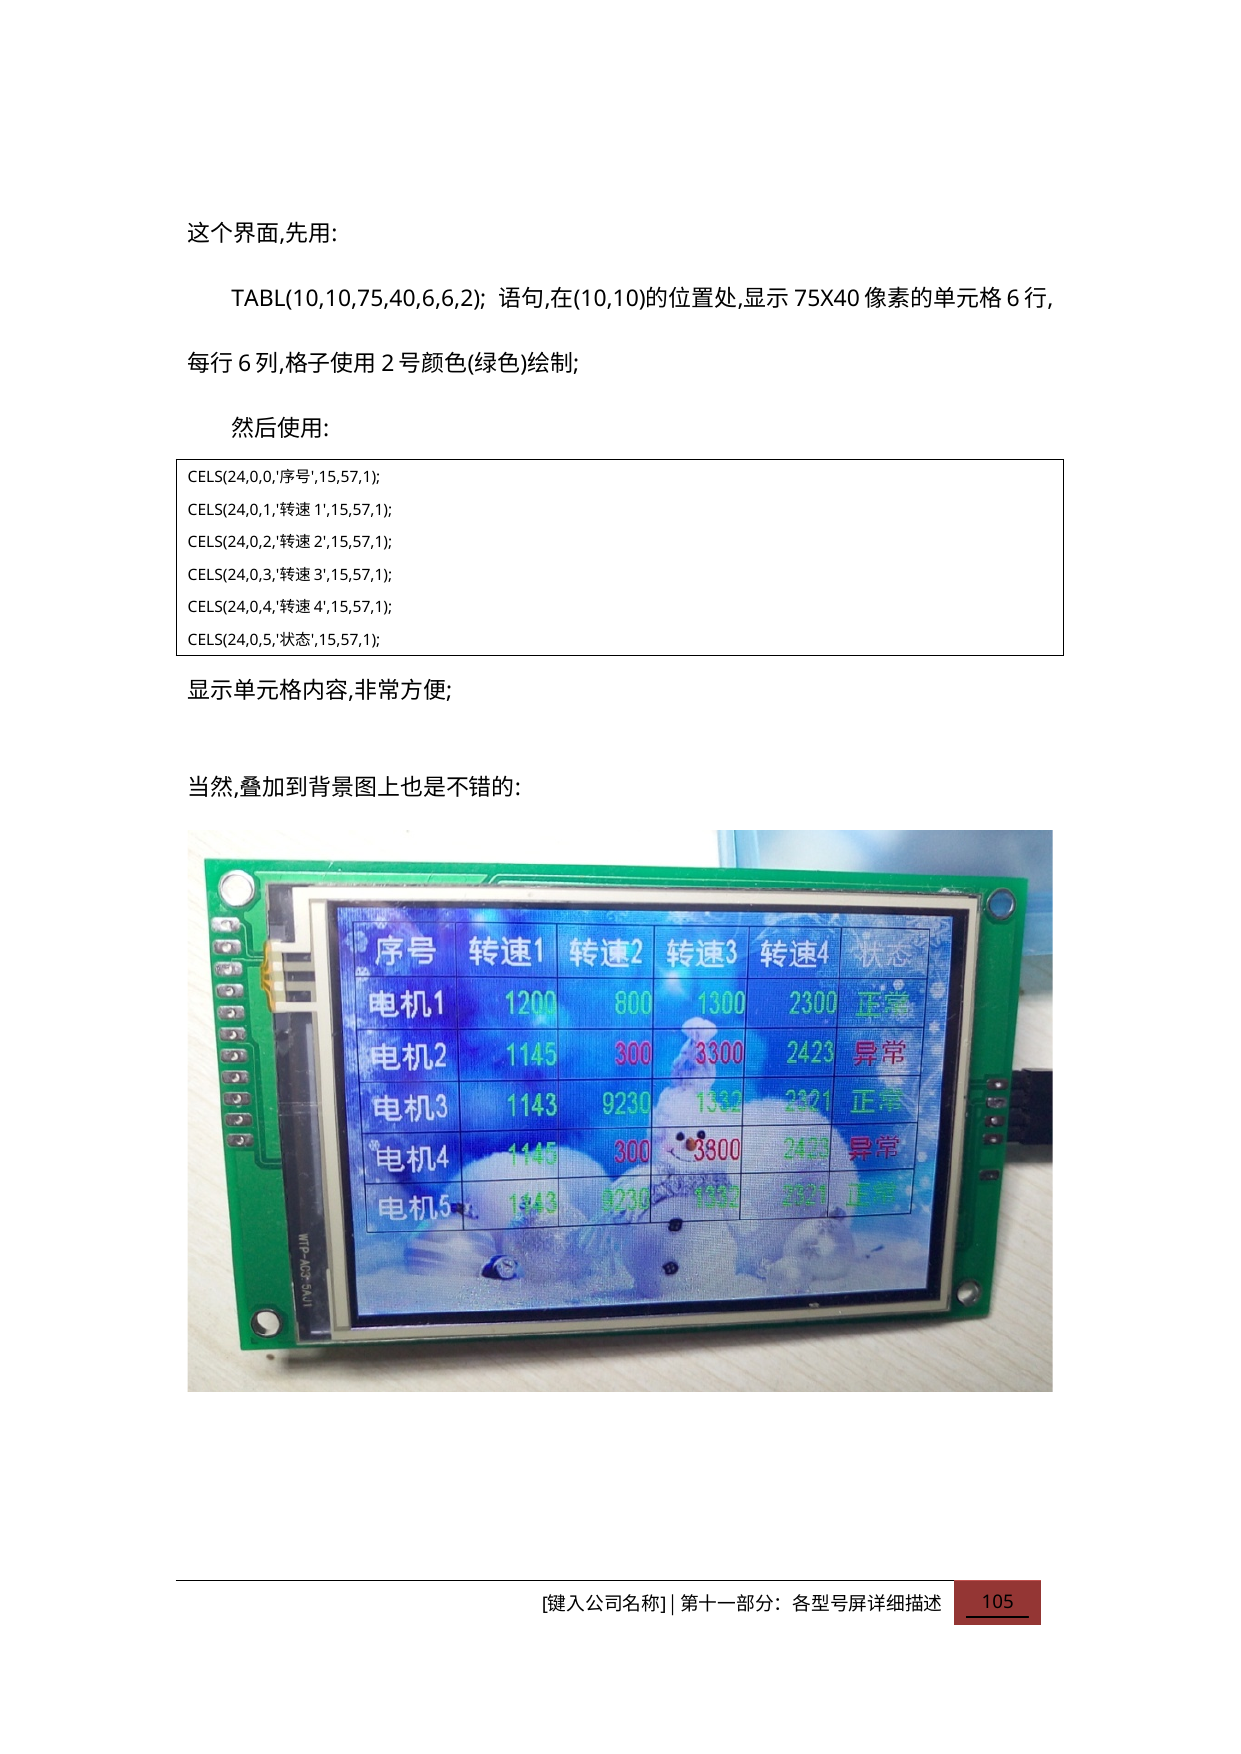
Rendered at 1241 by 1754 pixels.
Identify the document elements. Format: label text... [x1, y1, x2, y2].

text TABL(10,10,75,40,6,6,2); 语句,在(10,10)的位置处,显示75X40像素的单元格6行,每行6列,格子使用2号颜色(绿色)绘制; [187, 264, 1053, 394]
text 然后使用: [187, 394, 1053, 459]
text 显示单元格内容,非常方便; [187, 656, 1053, 721]
picture [187, 830, 1053, 1392]
text 当然,叠加到背景图上也是不错的: [187, 753, 1053, 818]
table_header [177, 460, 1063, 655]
text 这个界面,先用: [187, 199, 1053, 264]
